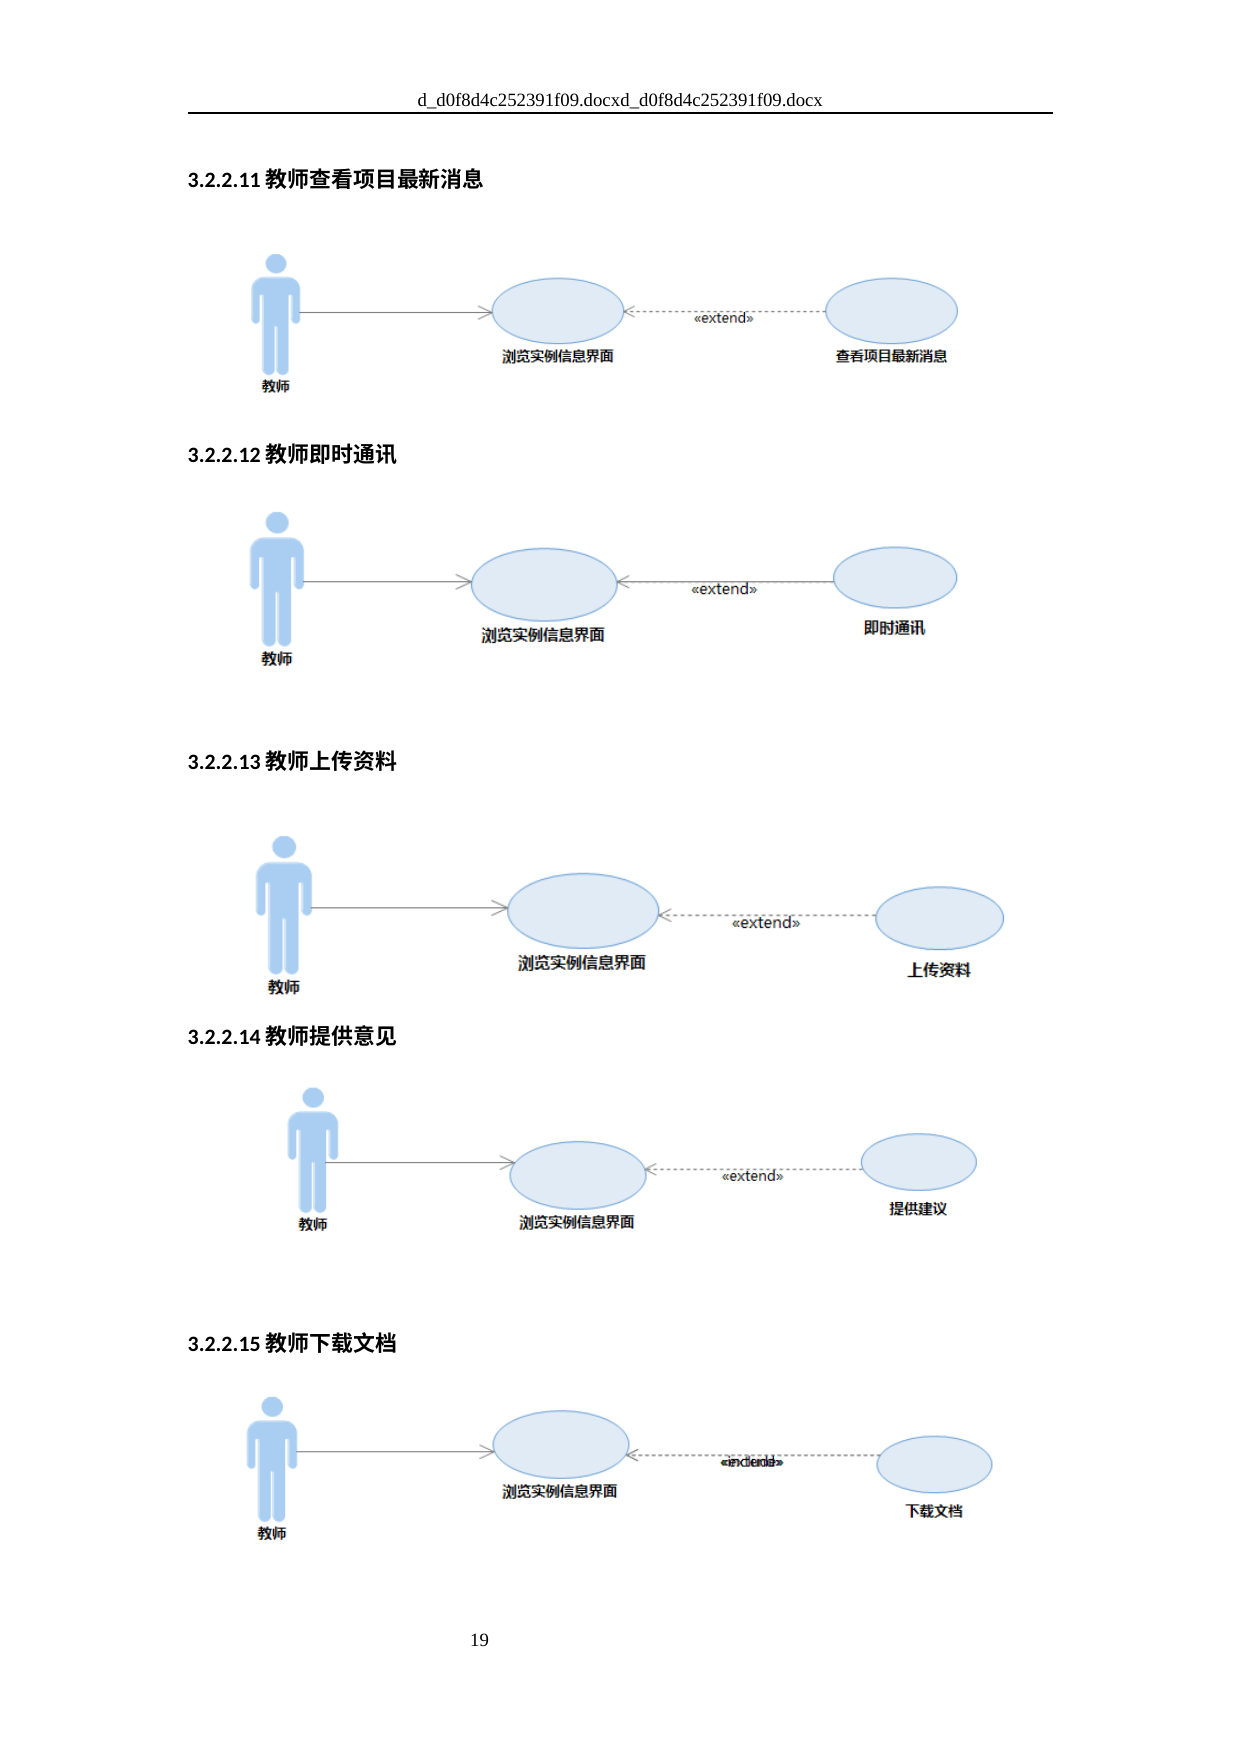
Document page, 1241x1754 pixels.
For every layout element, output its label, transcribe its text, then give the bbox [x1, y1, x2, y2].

picture [187, 469, 1052, 717]
subtitle 3.2.2.12 教师即时通讯 [187, 437, 1053, 469]
picture [187, 194, 1053, 415]
picture [187, 1050, 1052, 1293]
subtitle 3.2.2.15 教师下载文档 [187, 1325, 1053, 1358]
picture [187, 776, 1052, 1003]
subtitle 3.2.2.11 教师查看项目最新消息 [187, 162, 1053, 194]
subtitle 3.2.2.13 教师上传资料 [187, 744, 1053, 776]
subtitle 3.2.2.14 教师提供意见 [187, 1018, 1053, 1051]
picture [187, 1357, 1052, 1572]
